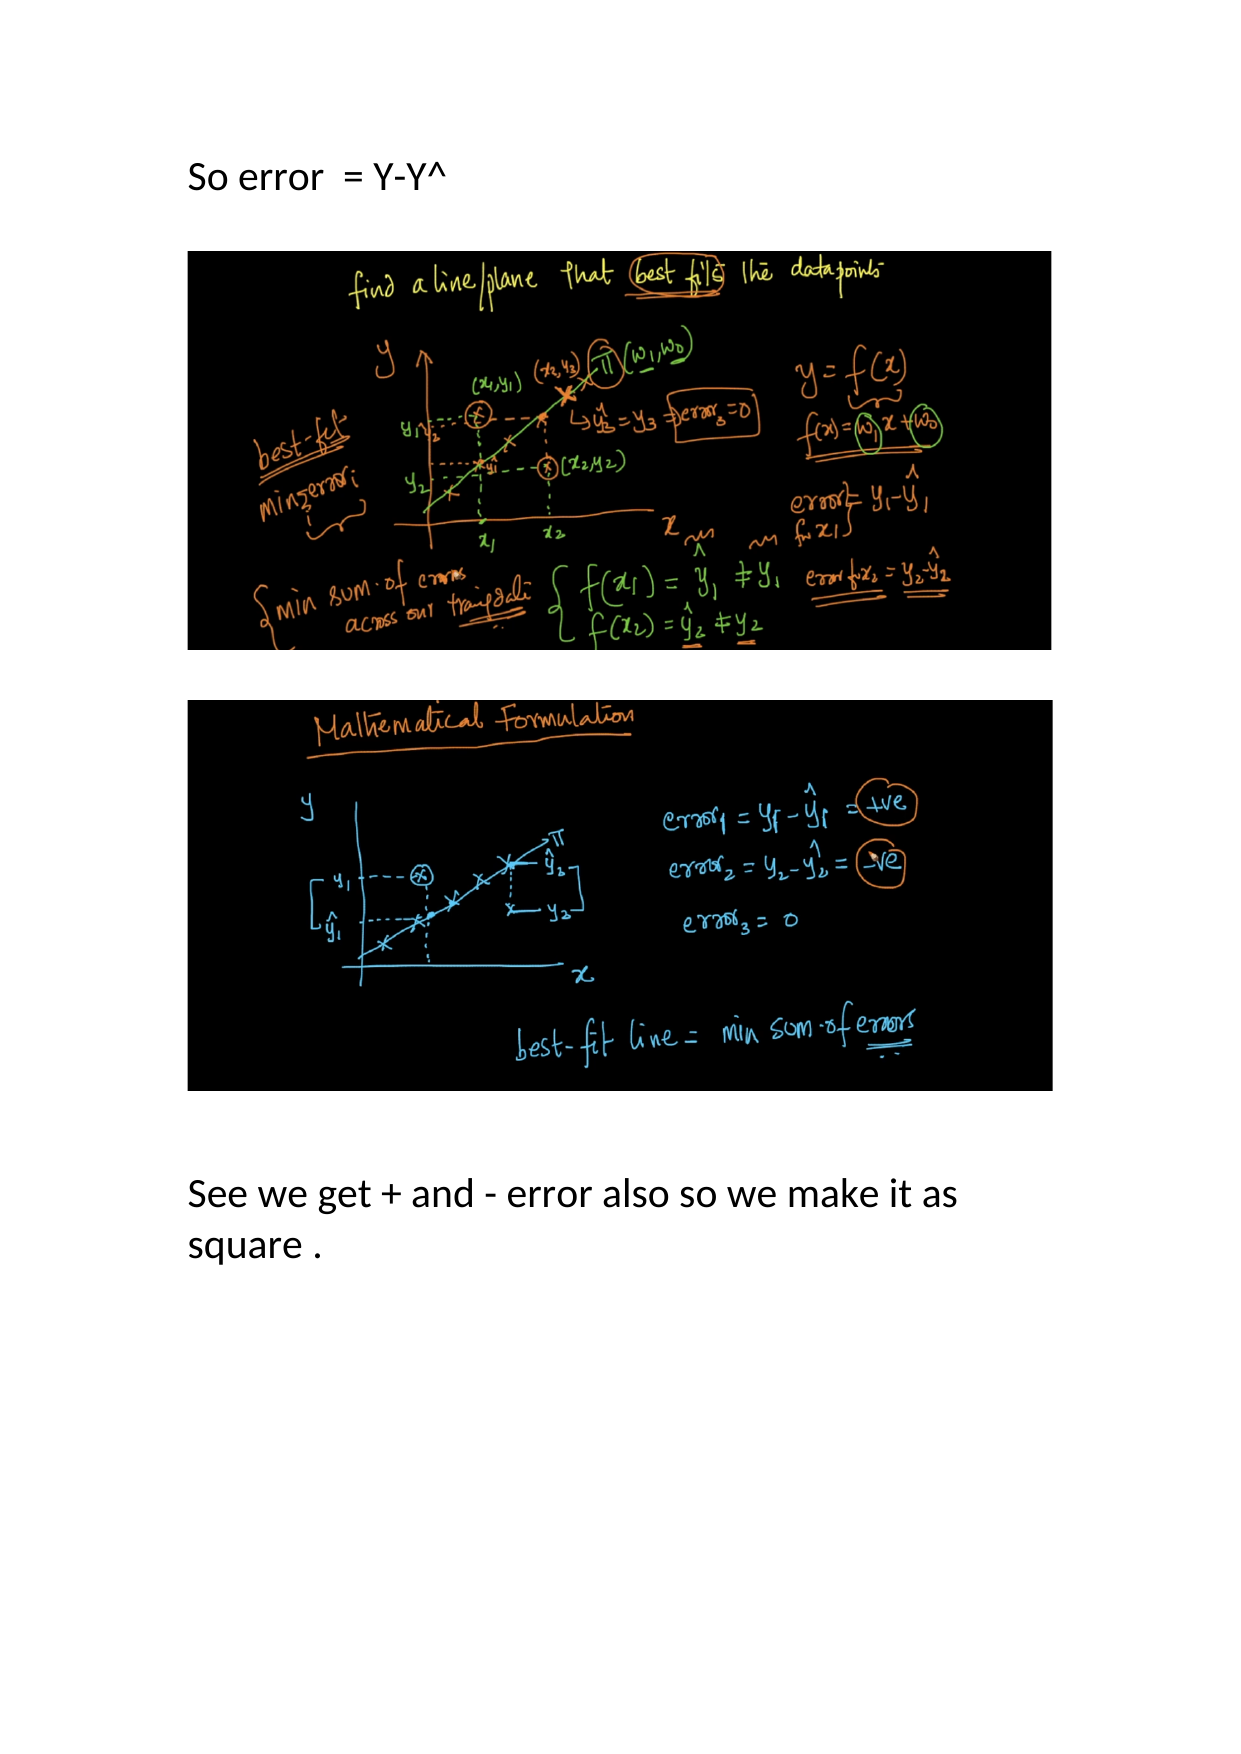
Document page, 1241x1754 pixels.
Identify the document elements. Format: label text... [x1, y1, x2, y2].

picture [187, 251, 1052, 650]
list See we get + and - error also so we make it as square . [187, 1167, 1053, 1269]
list So error = Y-Y^ [187, 150, 1053, 201]
picture [187, 700, 1053, 1091]
